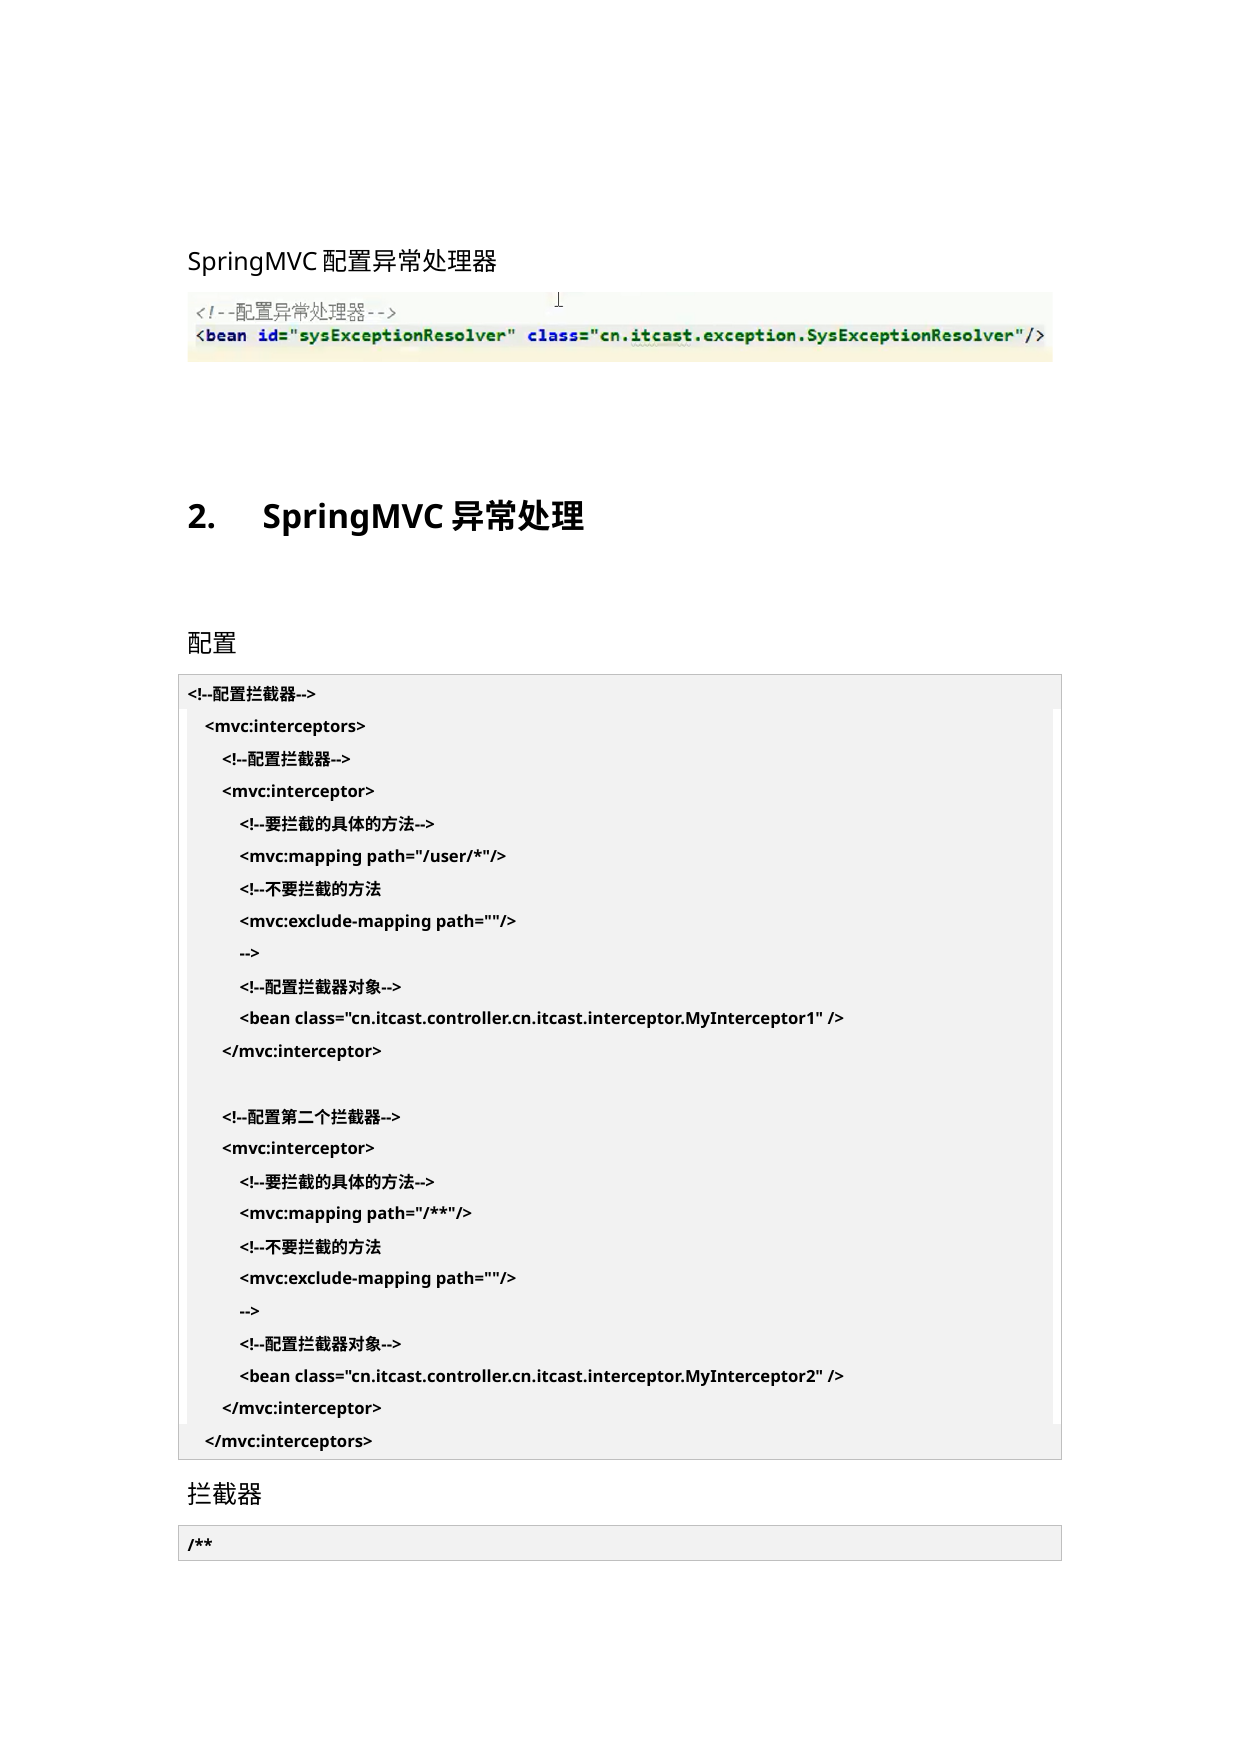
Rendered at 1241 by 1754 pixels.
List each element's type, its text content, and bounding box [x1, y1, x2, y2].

text <bean class="cn.itcast.controller.cn.itcast.interceptor.MyInterceptor1" /> [187, 1002, 1053, 1034]
text <mvc:interceptor> [187, 774, 1053, 807]
text <!--配置拦截器对象--> [187, 1327, 1053, 1359]
text --> [187, 937, 1053, 969]
text <!--要拦截的具体的方法--> [187, 1164, 1053, 1197]
text <!--不要拦截的方法 [187, 872, 1053, 904]
text <!--配置拦截器对象--> [187, 969, 1053, 1002]
text <!--配置拦截器--> [179, 675, 1061, 709]
subtitle SpringMVC异常处理 [187, 482, 1053, 547]
text SpringMVC配置异常处理器 [187, 227, 1053, 292]
text <bean class="cn.itcast.controller.cn.itcast.interceptor.MyInterceptor2" /> [187, 1359, 1053, 1392]
text <!--要拦截的具体的方法--> [187, 807, 1053, 839]
text --> [187, 1294, 1053, 1327]
picture [187, 292, 1053, 362]
text <mvc:exclude-mapping path=""/> [187, 904, 1053, 937]
text <mvc:interceptor> [187, 1132, 1053, 1164]
text 配置 [187, 609, 1053, 674]
text 拦截器 [187, 1460, 1053, 1525]
text <mvc:mapping path="/**"/> [187, 1197, 1053, 1229]
text <mvc:exclude-mapping path=""/> [187, 1262, 1053, 1294]
text /** [179, 1526, 1061, 1560]
text </mvc:interceptor> [187, 1034, 1053, 1067]
text <!--配置第二个拦截器--> [187, 1099, 1053, 1132]
text <mvc:mapping path="/user/*"/> [187, 839, 1053, 872]
text <!--配置拦截器--> [187, 742, 1053, 774]
text <!--不要拦截的方法 [187, 1229, 1053, 1262]
text <mvc:interceptors> [187, 709, 1053, 742]
text </mvc:interceptor> [187, 1392, 1053, 1421]
text </mvc:interceptors> [179, 1421, 1061, 1459]
